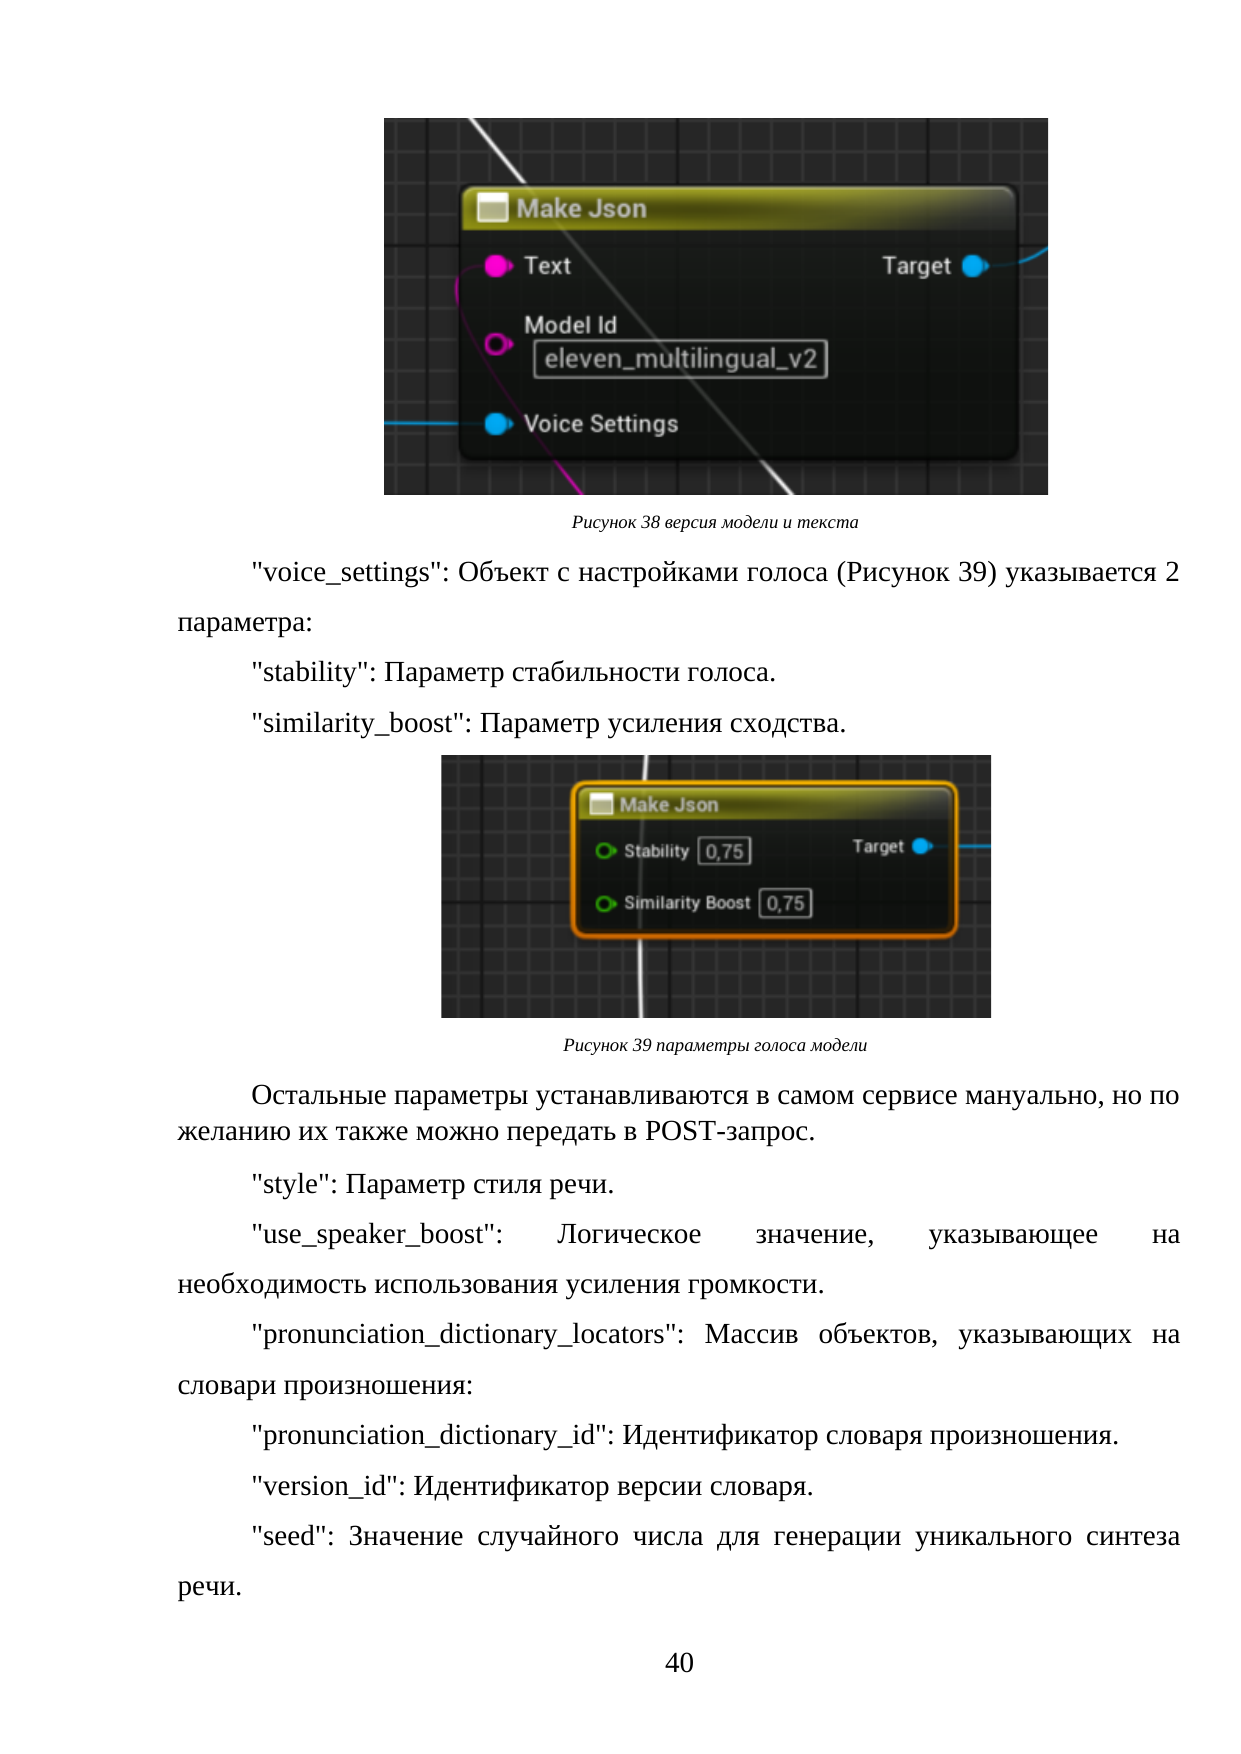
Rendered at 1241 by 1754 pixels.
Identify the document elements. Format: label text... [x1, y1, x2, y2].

text Рисунок 38 версия модели и текста [177, 511, 1181, 533]
text "style": Параметр стиля речи. [177, 1166, 1181, 1199]
text "voice_settings": Объект с настройками голоса (Рисунок 39) указывается 2 параметра: [177, 554, 1181, 638]
text Остальные параметры устанавливаются в самом сервисе мануально, но по желанию их также можно передать в POST-запрос. [177, 1077, 1181, 1146]
text "similarity_boost": Параметр усиления сходства. [177, 705, 1181, 738]
text "seed": Значение случайного числа для генерации уникального синтеза речи. [177, 1518, 1181, 1602]
picture [441, 755, 992, 1018]
text "stability": Параметр стабильности голоса. [177, 654, 1181, 688]
picture [384, 118, 1049, 495]
text Рисунок 39 параметры голоса модели [177, 1034, 1181, 1056]
text "pronunciation_dictionary_locators": Массив объектов, указывающих на словари произношения: [177, 1317, 1181, 1401]
text "use_speaker_boost": Логическое значение, указывающее на необходимость использования усиления громкости. [177, 1216, 1181, 1300]
text "version_id": Идентификатор версии словаря. [177, 1468, 1181, 1501]
text "pronunciation_dictionary_id": Идентификатор словаря произношения. [177, 1417, 1181, 1451]
